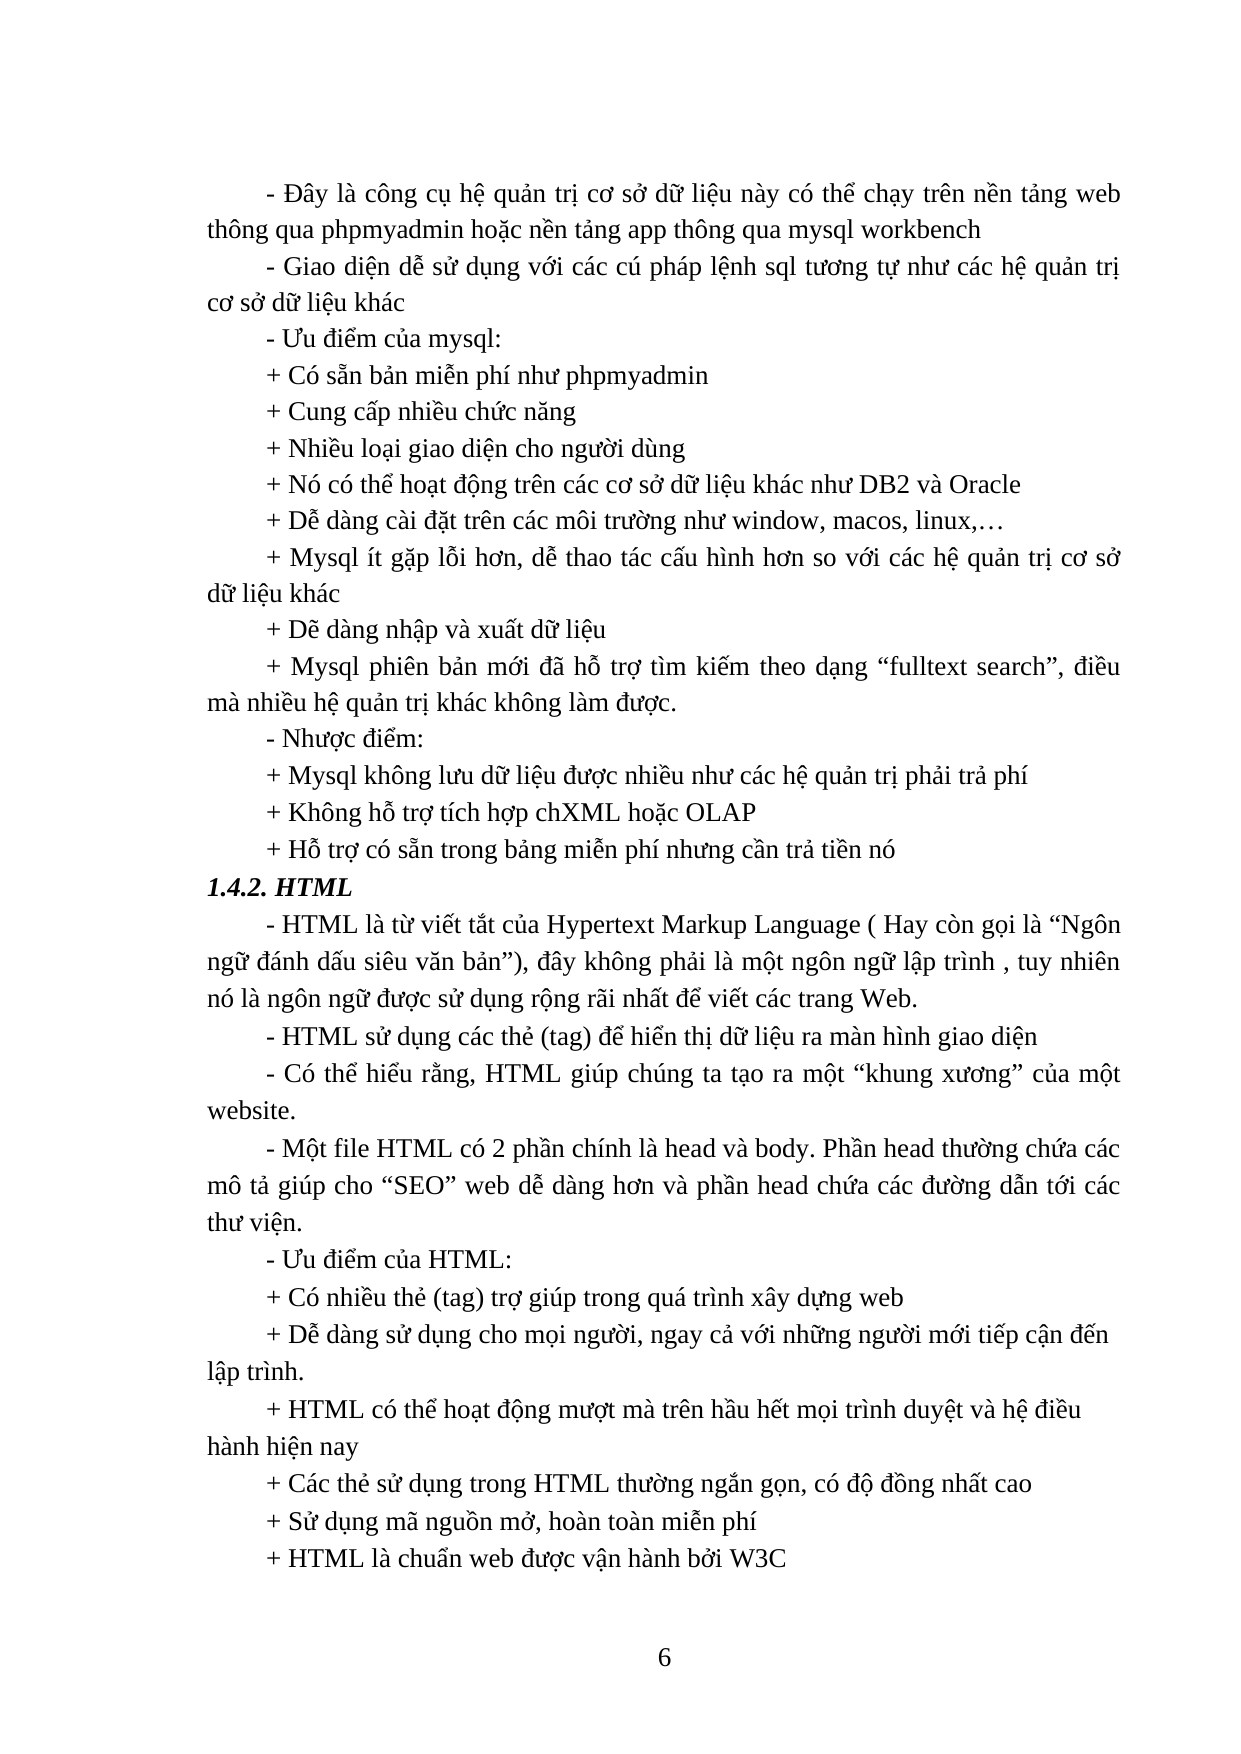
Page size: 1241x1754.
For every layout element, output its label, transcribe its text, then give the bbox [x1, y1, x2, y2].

list + Không hỗ trợ tích hợp chXML hoặc OLAP [207, 796, 1122, 827]
list + Mysql không lưu dữ liệu được nhiều như các hệ quản trị phải trả phí [207, 759, 1122, 790]
subtitle 1.4.2. HTML [207, 871, 1122, 902]
list + Cung cấp nhiều chức năng [207, 395, 1122, 426]
list - Nhược điểm: [207, 722, 1122, 754]
list - Đây là công cụ hệ quản trị cơ sở dữ liệu này có thể chạy trên nền tảng web thông qua phpmyadmin hoặc nền tảng app thông qua mysql workbench [207, 177, 1122, 245]
text - HTML là từ viết tắt của Hypertext Markup Language ( Hay còn gọi là “Ngôn ngữ đánh dấu siêu văn bản”), đây không phải là một ngôn ngữ lập trình , tuy nhiên nó là ngôn ngữ được sử dụng rộng rãi nhất để viết các trang Web. [207, 908, 1122, 1014]
text + HTML là chuẩn web được vận hành bởi W3C [207, 1542, 1122, 1573]
text + Có nhiều thẻ (tag) trợ giúp trong quá trình xây dựng web [207, 1281, 1122, 1312]
text - Có thể hiểu rằng, HTML giúp chúng ta tạo ra một “khung xương” của một website. [207, 1057, 1122, 1126]
text - Một file HTML có 2 phần chính là head và body. Phần head thường chứa các mô tả giúp cho “SEO” web dễ dàng hơn và phần head chứa các đường dẫn tới các thư viện. [207, 1132, 1122, 1237]
list + Mysql ít gặp lỗi hơn, dễ thao tác cấu hình hơn so với các hệ quản trị cơ sở dữ liệu khác [207, 541, 1122, 608]
text - Ưu điểm của HTML: [207, 1244, 1122, 1275]
text + Sử dụng mã nguồn mở, hoàn toàn miễn phí [207, 1505, 1122, 1536]
text + Dễ dàng sử dụng cho mọi người, ngay cả với những người mới tiếp cận đến lập trình. [207, 1318, 1122, 1387]
list + Dẽ dàng nhập và xuất dữ liệu [207, 613, 1122, 644]
list + Mysql phiên bản mới đã hỗ trợ tìm kiếm theo dạng “fulltext search”, điều mà nhiều hệ quản trị khác không làm được. [207, 650, 1122, 717]
list + Dễ dàng cài đặt trên các môi trường như window, macos, linux,… [207, 504, 1122, 536]
text - HTML sử dụng các thẻ (tag) để hiển thị dữ liệu ra màn hình giao diện [207, 1020, 1122, 1051]
list + Nhiều loại giao diện cho người dùng [207, 432, 1122, 463]
list + Có sẵn bản miễn phí như phpmyadmin [207, 359, 1122, 390]
text + HTML có thể hoạt động mượt mà trên hầu hết mọi trình duyệt và hệ điều hành hiện nay [207, 1393, 1122, 1461]
text + Các thẻ sử dụng trong HTML thường ngắn gọn, có độ đồng nhất cao [207, 1467, 1122, 1498]
list + Hỗ trợ có sẵn trong bảng miễn phí nhưng cần trả tiền nó [207, 833, 1122, 864]
list - Ưu điểm của mysql: [207, 323, 1122, 354]
list - Giao diện dễ sử dụng với các cú pháp lệnh sql tương tự như các hệ quản trị cơ sở dữ liệu khác [207, 250, 1122, 317]
list + Nó có thể hoạt động trên các cơ sở dữ liệu khác như DB2 và Oracle [207, 468, 1122, 499]
